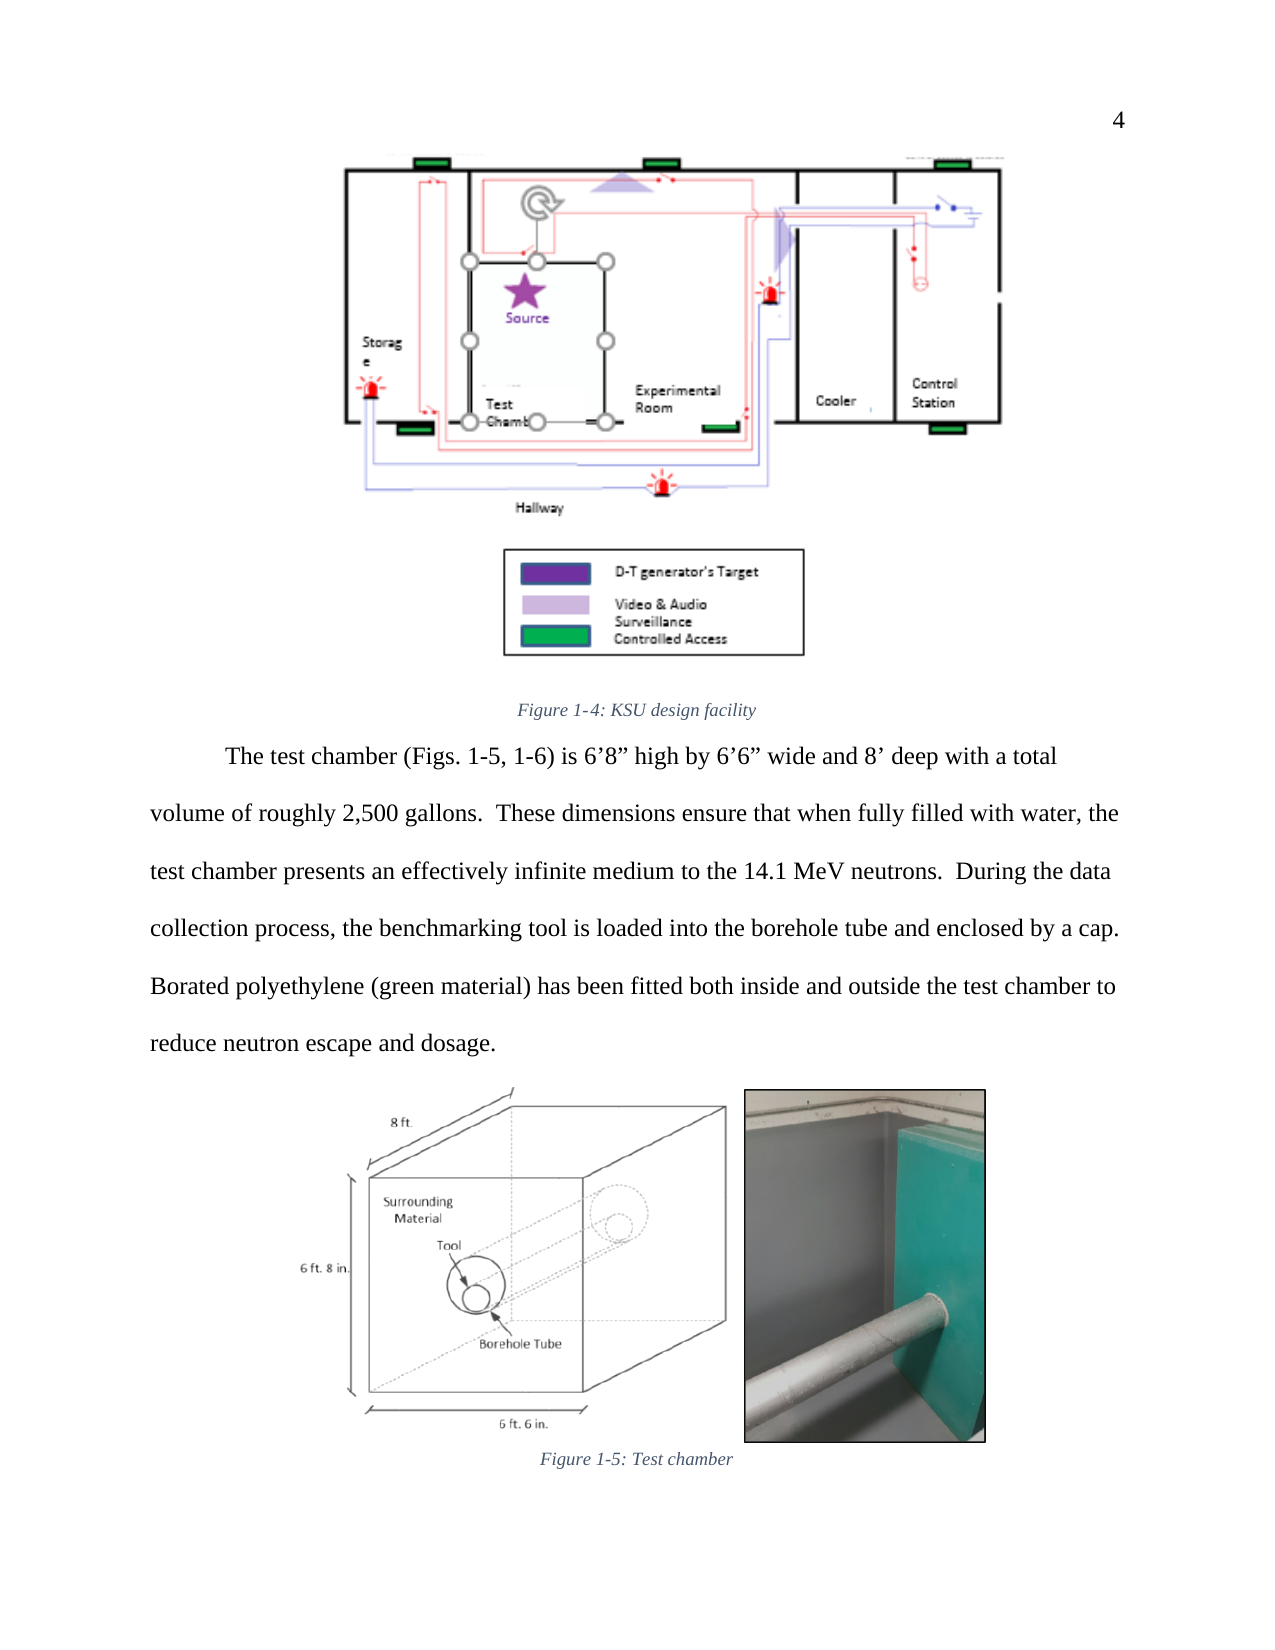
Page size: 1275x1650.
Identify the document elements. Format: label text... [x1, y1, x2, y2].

text The test chamber (Figs. 1-5, 1-6) is 6’8” high by 6’6” wide and 8’ deep with a total volume of roughly 2,500 gallons. These dimensions ensure that when fully filled with water, the test chamber presents an effectively infinite medium to the 14.1 MeV neutrons. During the data collection process, the benchmarking tool is loaded into the borehole tube and enclosed by a cap. Borated polyethylene (green material) has been fitted both inside and outside the test chamber to reduce neutron escape and dosage. [150, 741, 1125, 1057]
text Figure 1-5: Test chamber [150, 1448, 1125, 1469]
text Figure 1-4: KSU design facility [150, 698, 1125, 720]
picture [289, 1085, 987, 1444]
picture [335, 150, 1015, 670]
